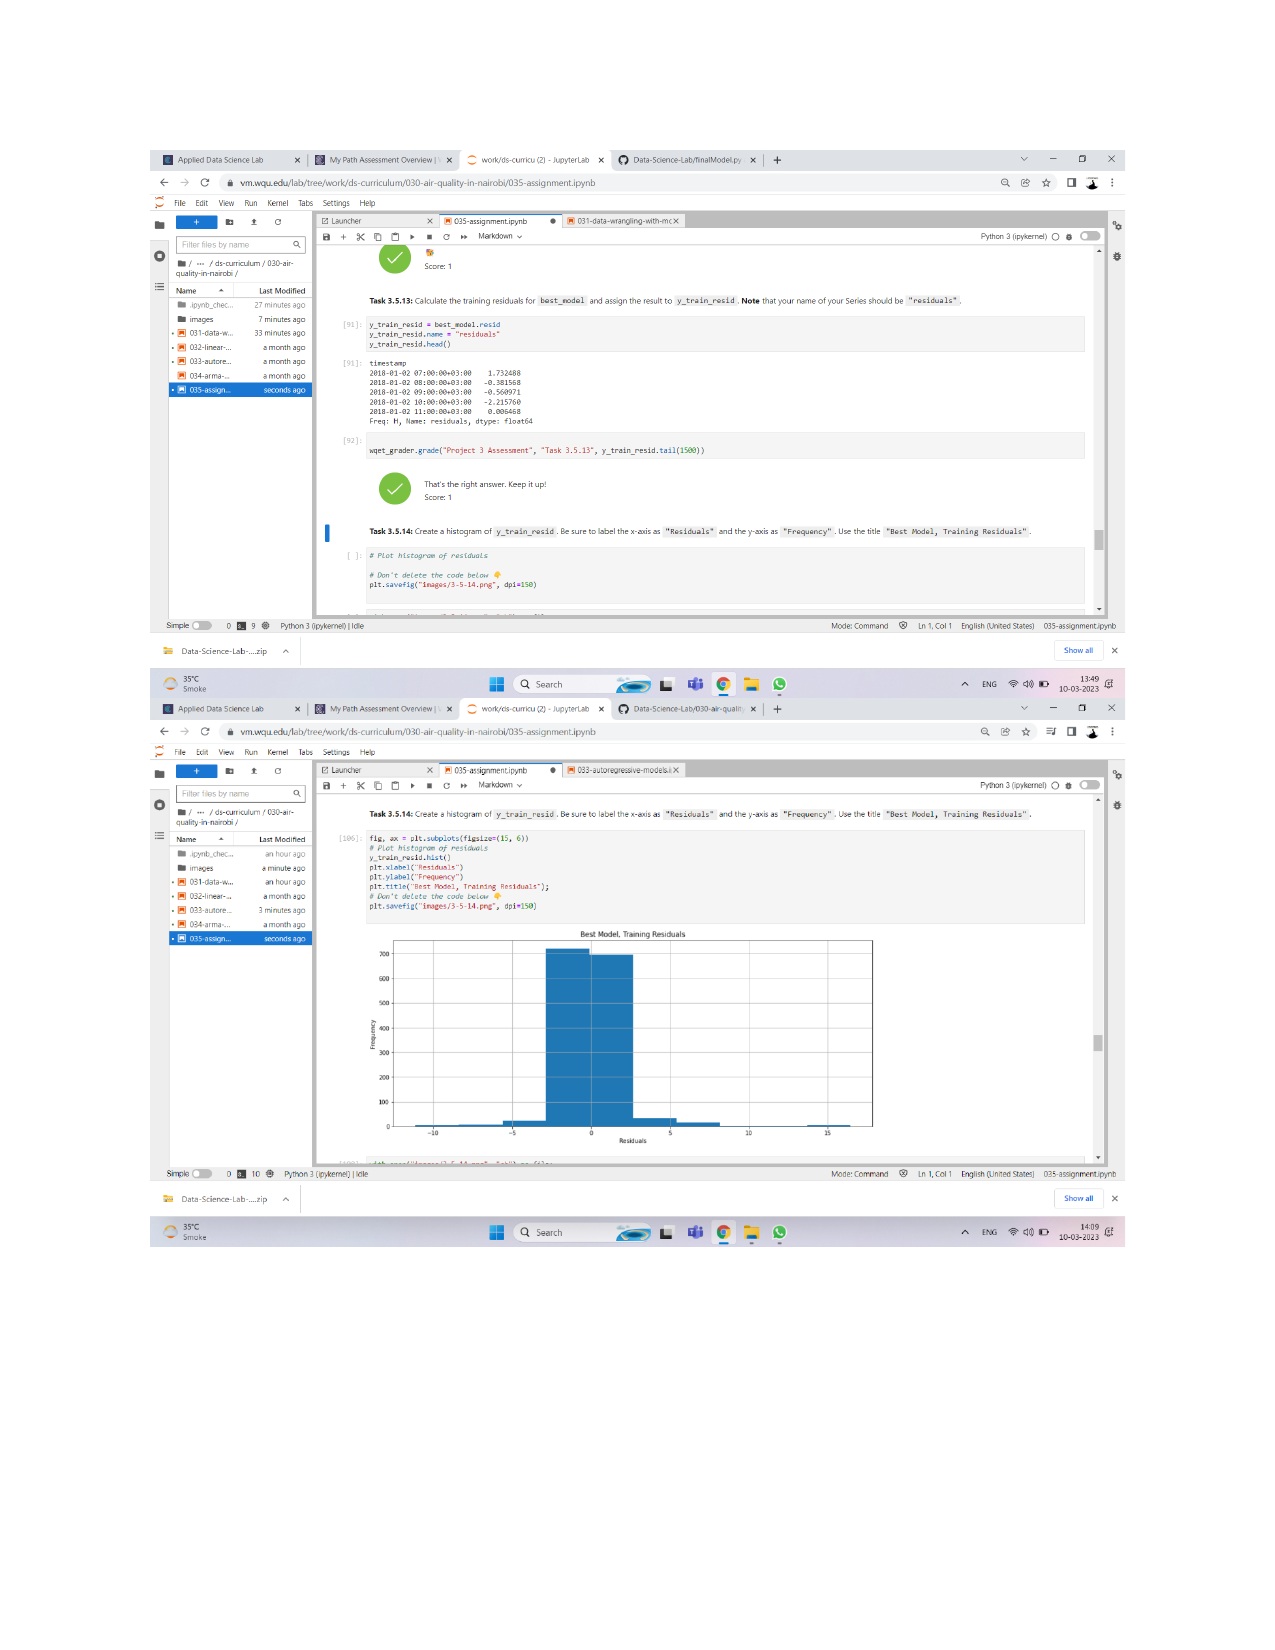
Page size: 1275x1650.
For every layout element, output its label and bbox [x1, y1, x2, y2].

picture [150, 150, 1125, 1247]
